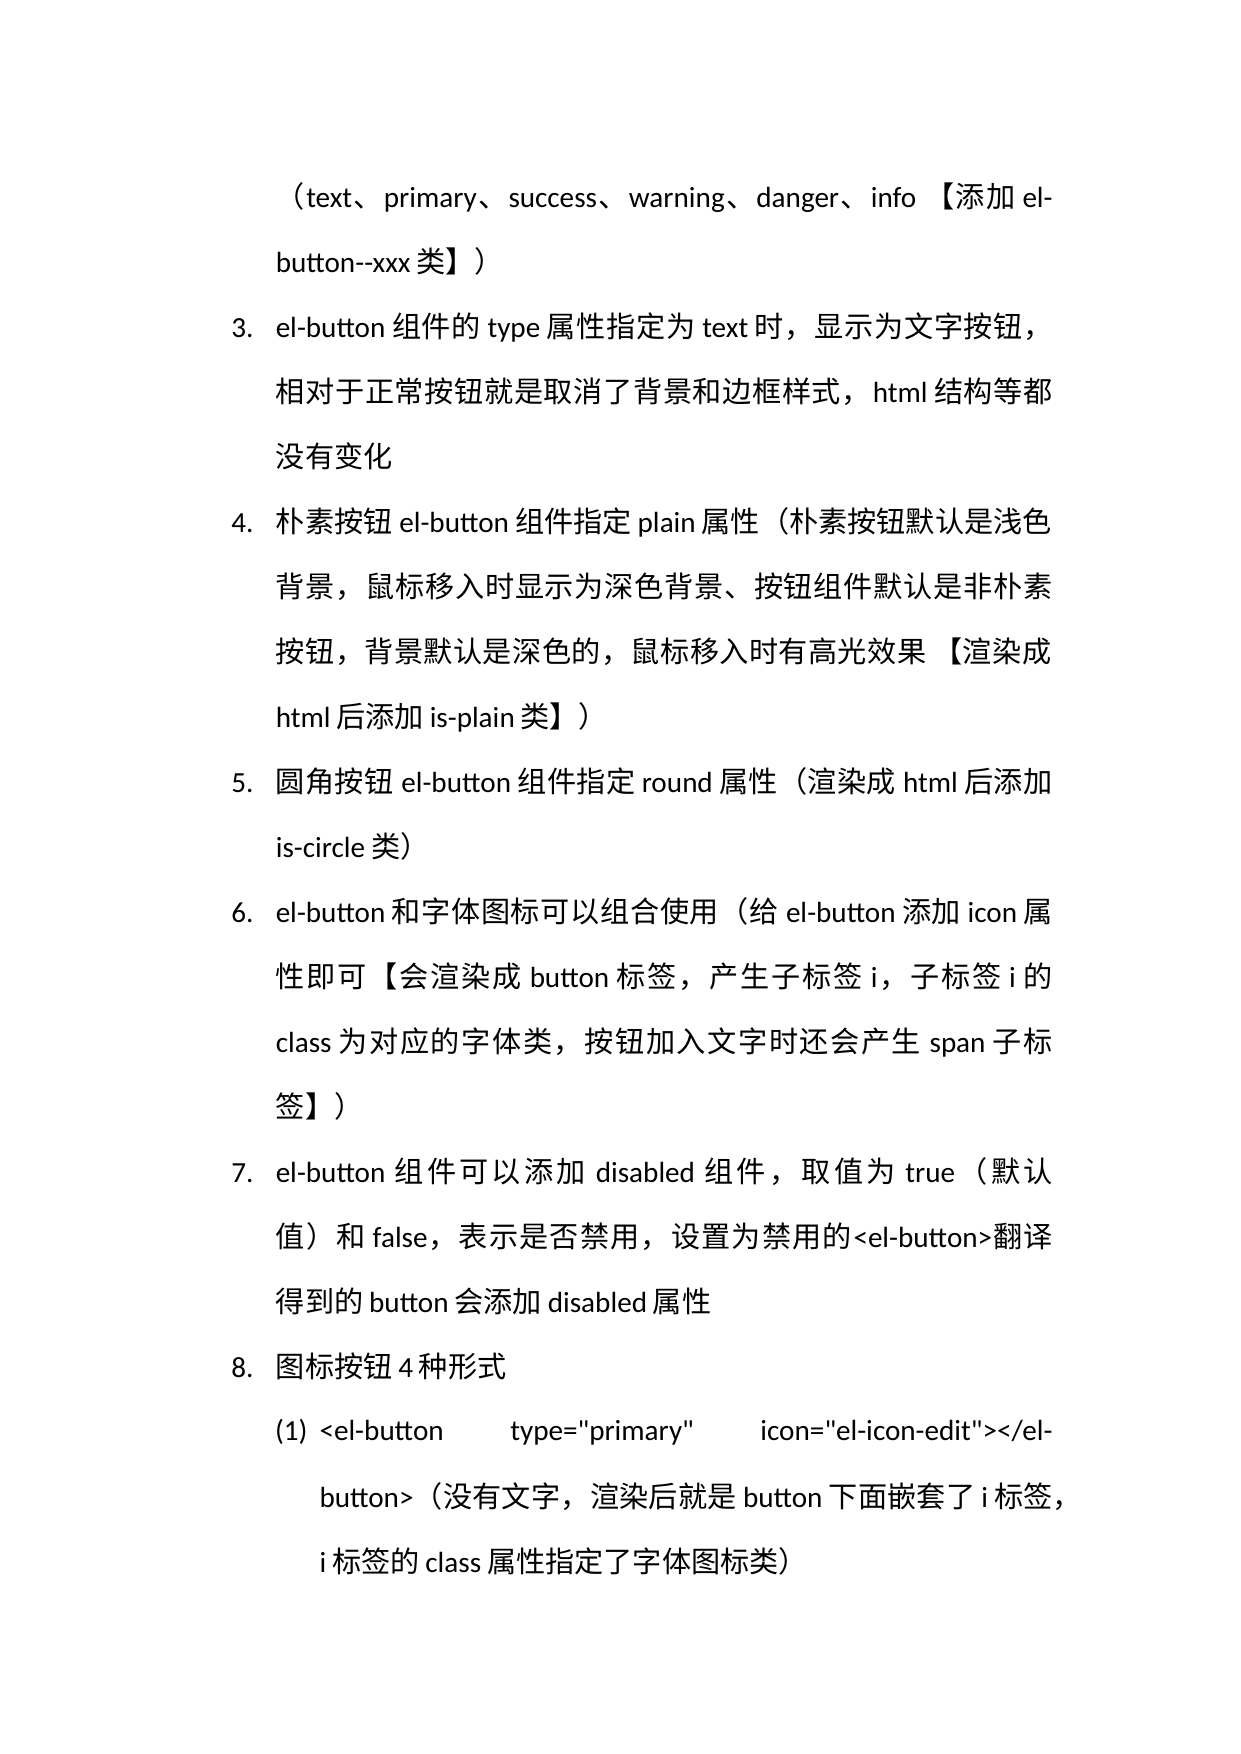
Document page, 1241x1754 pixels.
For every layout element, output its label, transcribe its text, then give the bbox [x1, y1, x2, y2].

list el-button组件的type属性指定为text时，显示为文字按钮，相对于正常按钮就是取消了背景和边框样式，html结构等都没有变化 [231, 292, 1053, 487]
list 朴素按钮 el-button组件指定plain属性（朴素按钮默认是浅色背景，鼠标移入时显示为深色背景、按钮组件默认是非朴素按钮，背景默认是深色的，鼠标移入时有高光效果 【渲染成html后添加is-plain类】） [231, 487, 1053, 747]
list el-button和字体图标可以组合使用（给el-button添加icon属性即可【会渲染成button标签，产生子标签i，子标签i的class为对应的字体类，按钮加入文字时还会产生span子标签】） [231, 877, 1053, 1137]
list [231, 162, 1053, 292]
list <el-button type="primary" icon="el-icon-edit"></el-button>（没有文字，渲染后就是button下面嵌套了i标签，i标签的class属性指定了字体图标类） [275, 1397, 1053, 1592]
list el-button组件可以添加disabled组件，取值为true（默认值）和false，表示是否禁用，设置为禁用的<el-button>翻译得到的button会添加disabled属性 [231, 1137, 1053, 1332]
list 图标按钮4种形式 [231, 1332, 1053, 1397]
list 圆角按钮 el-button组件指定round属性（渲染成html后添加is-circle类） [231, 747, 1053, 877]
